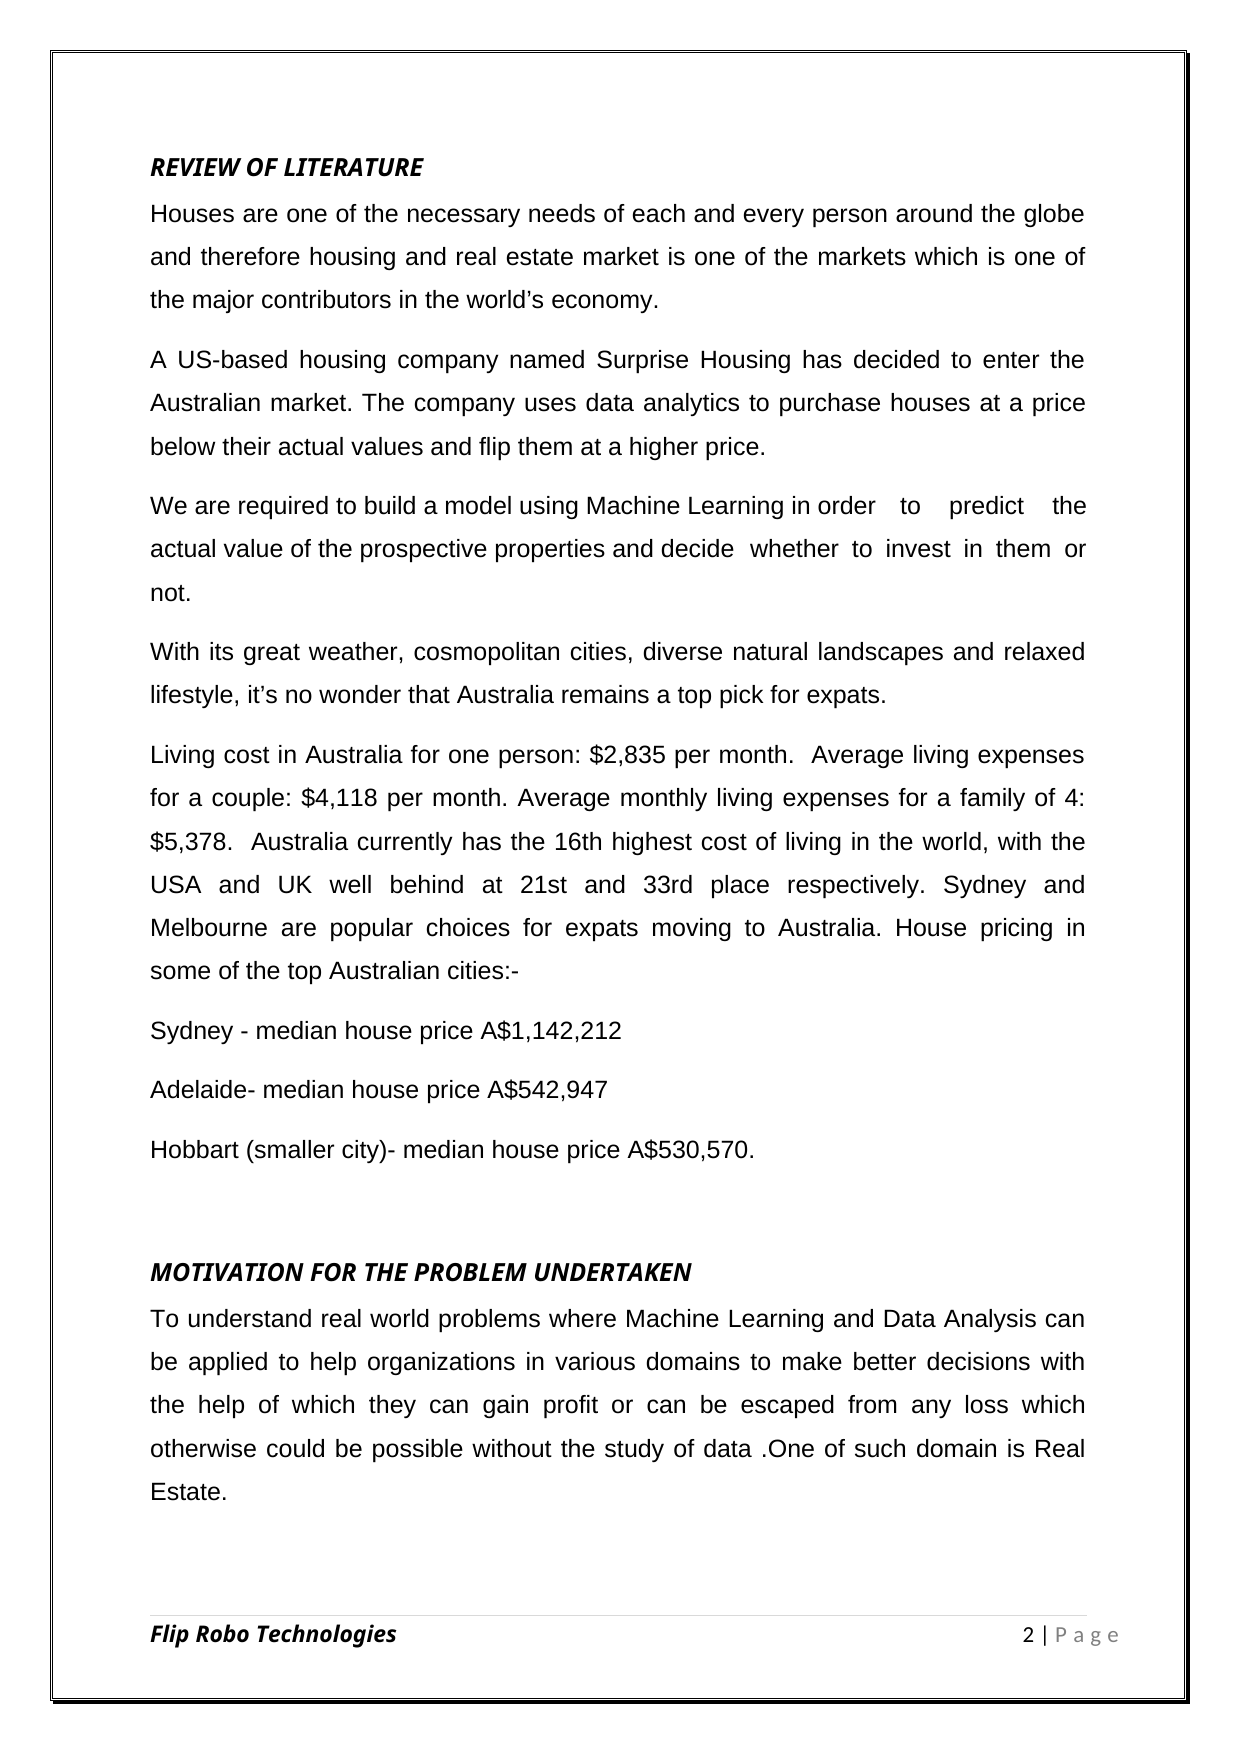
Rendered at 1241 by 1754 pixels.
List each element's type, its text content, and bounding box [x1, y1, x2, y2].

subtitle REVIEW OF LITERATURE [150, 150, 1087, 184]
text Adelaide- median house price A$542,947 [150, 1076, 1087, 1104]
text To understand real world problems where Machine Learning and Data Analysis can be applied to help organizations in various domains to make better decisions with the help of which they can gain profit or can be escaped from any loss which otherwise could be possible without the study of data .One of such domain is Real Estate. [150, 1304, 1087, 1505]
text With its great weather, cosmopolitan cities, diverse natural landscapes and relaxed lifestyle, it’s no wonder that Australia remains a top pick for expats. [150, 637, 1087, 709]
text Sydney - median house price A$1,142,212 [150, 1016, 1087, 1044]
text We are required to build a model using Machine Learning in order to predict the actual value of the prospective properties and decide whether to invest in them or not. [150, 491, 1087, 606]
text Hobbart (smaller city)- median house price A$530,570. [150, 1135, 1087, 1164]
text Houses are one of the necessary needs of each and every person around the globe and therefore housing and real estate market is one of the markets which is one of the major contributors in the world’s economy. [150, 199, 1087, 314]
text A US-based housing company named Surprise Housing has decided to enter the Australian market. The company uses data analytics to purchase houses at a price below their actual values and flip them at a higher price. [150, 345, 1087, 460]
subtitle MOTIVATION FOR THE PROBLEM UNDERTAKEN [150, 1255, 1087, 1289]
text Living cost in Australia for one person: $2,835 per month. Average living expenses for a couple: $4,118 per month. Average monthly living expenses for a family of 4: $5,378. Australia currently has the 16th highest cost of living in the world, with the USA and UK well behind at 21st and 33rd place respectively. Sydney and Melbourne are popular choices for expats moving to Australia. House pricing in some of the top Australian cities:- [150, 740, 1087, 985]
